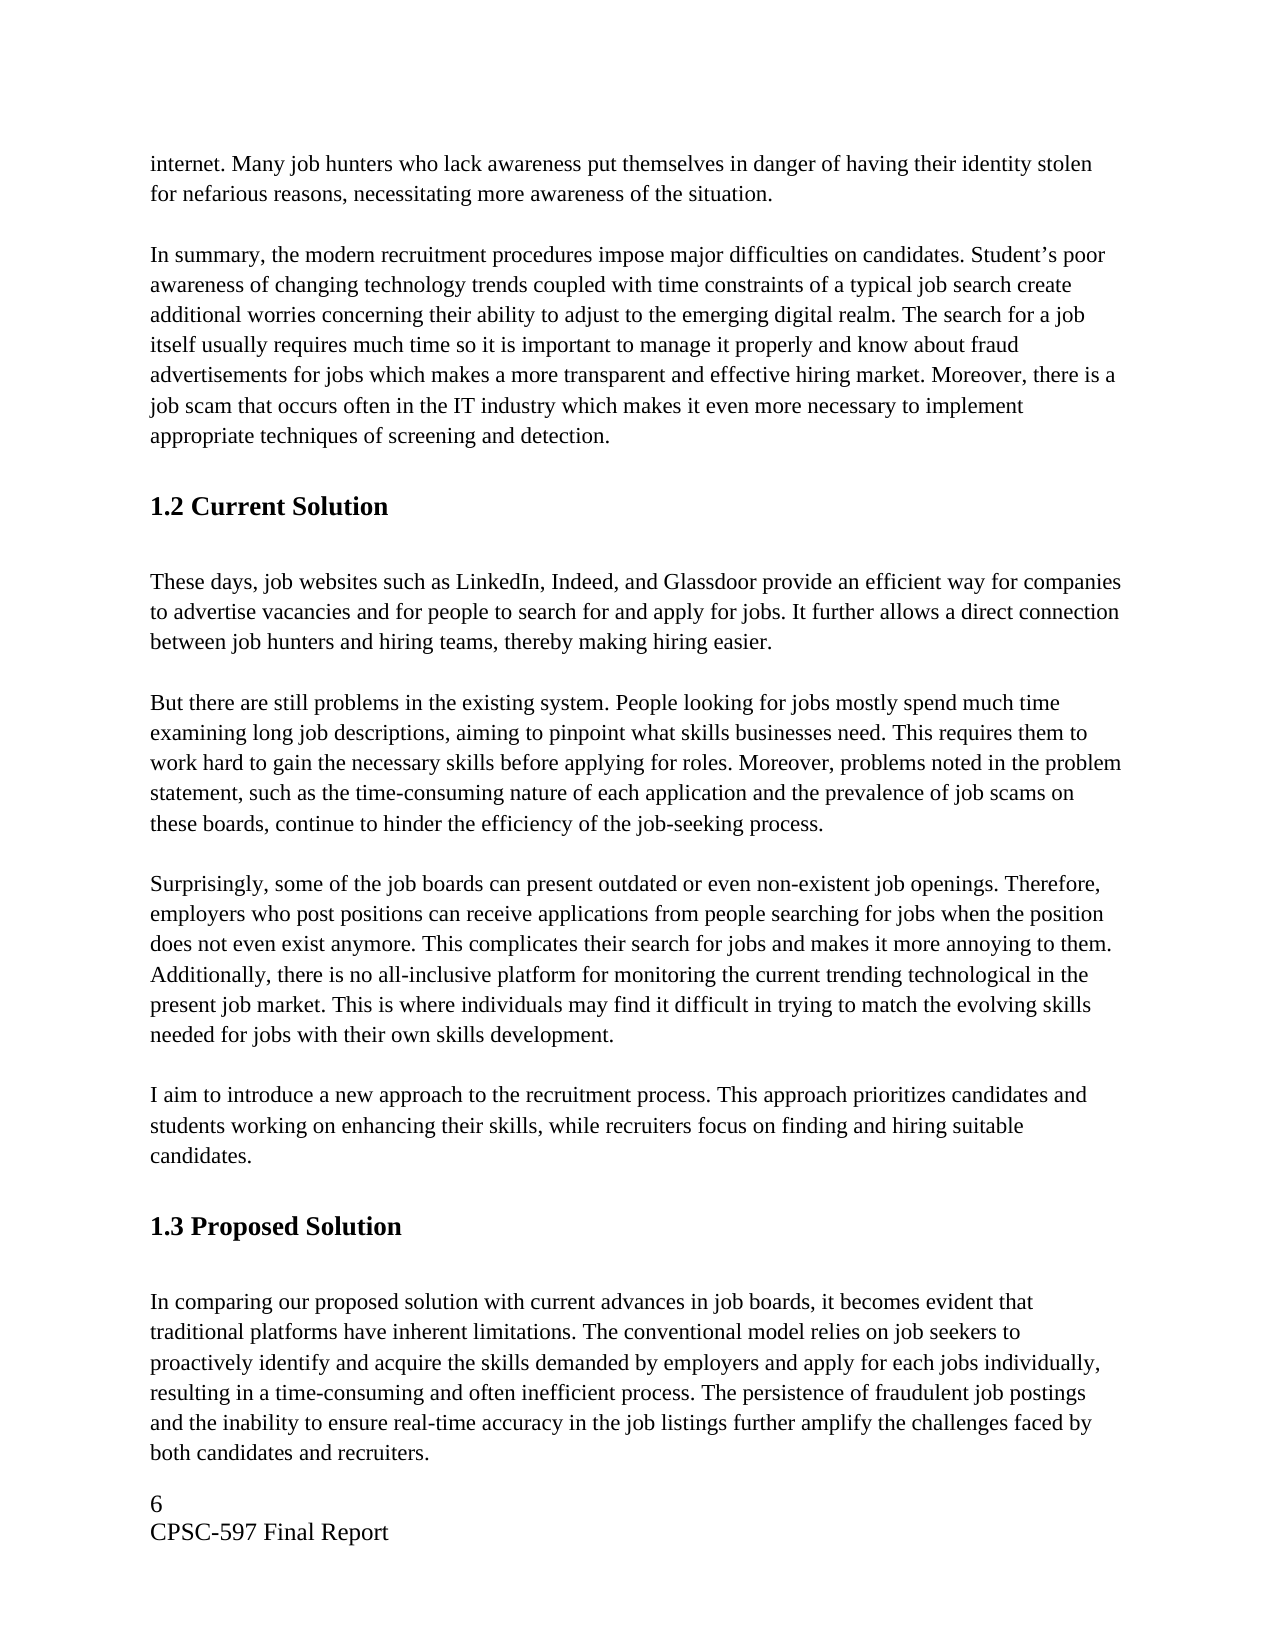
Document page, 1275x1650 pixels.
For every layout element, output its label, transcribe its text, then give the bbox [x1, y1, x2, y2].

subtitle 1.3 Proposed Solution [150, 1210, 1125, 1241]
text Additionally, there is no all-inclusive platform for monitoring the current trending technological in the present job market. This is where individuals may find it difficult in trying to match the evolving skills needed for jobs with their own skills development. [150, 961, 1125, 1047]
text In summary, the modern recruitment procedures impose major difficulties on candidates. Student’s poor awareness of changing technology trends coupled with time constraints of a typical job search create additional worries concerning their ability to adjust to the emerging digital realm. The search for a job itself usually requires much time so it is important to manage it properly and know about fraud advertisements for jobs which makes a more transparent and effective hiring market. Moreover, there is a job scam that occurs often in the IT industry which makes it even more necessary to implement appropriate techniques of screening and detection. [150, 241, 1125, 448]
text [150, 150, 1125, 207]
text In comparing our proposed solution with current advances in job boards, it becomes evident that traditional platforms have inherent limitations. The conventional model relies on job seekers to proactively identify and acquire the skills demanded by employers and apply for each jobs individually, resulting in a time-consuming and often inefficient process. The persistence of fraudulent job postings and the inability to ensure real-time accuracy in the job listings further amplify the challenges faced by both candidates and recruiters. [150, 1288, 1125, 1466]
text Surprisingly, some of the job boards can present outdated or even non-existent job openings. Therefore, employers who post positions can receive applications from people searching for jobs when the position does not even exist anymore. This complicates their search for jobs and makes it more annoying to them. [150, 870, 1125, 957]
text These days, job websites such as LinkedIn, Indeed, and Glassdoor provide an efficient way for companies to advertise vacancies and for people to search for and apply for jobs. It further allows a direct connection between job hunters and hiring teams, thereby making hiring easier. [150, 568, 1125, 655]
subtitle 1.2 Current Solution [150, 489, 1125, 521]
text I aim to introduce a new approach to the recruitment process. This approach prioritizes candidates and students working on enhancing their skills, while recruiters focus on finding and hiring suitable candidates. [150, 1082, 1125, 1168]
text But there are still problems in the existing system. People looking for jobs mostly spend much time examining long job descriptions, aiming to pinpoint what skills businesses need. This requires them to work hard to gain the necessary skills before applying for roles. Moreover, problems noted in the problem statement, such as the time-consuming nature of each application and the prevalence of job scams on these boards, continue to hinder the efficiency of the job-seeking process. [150, 689, 1125, 836]
